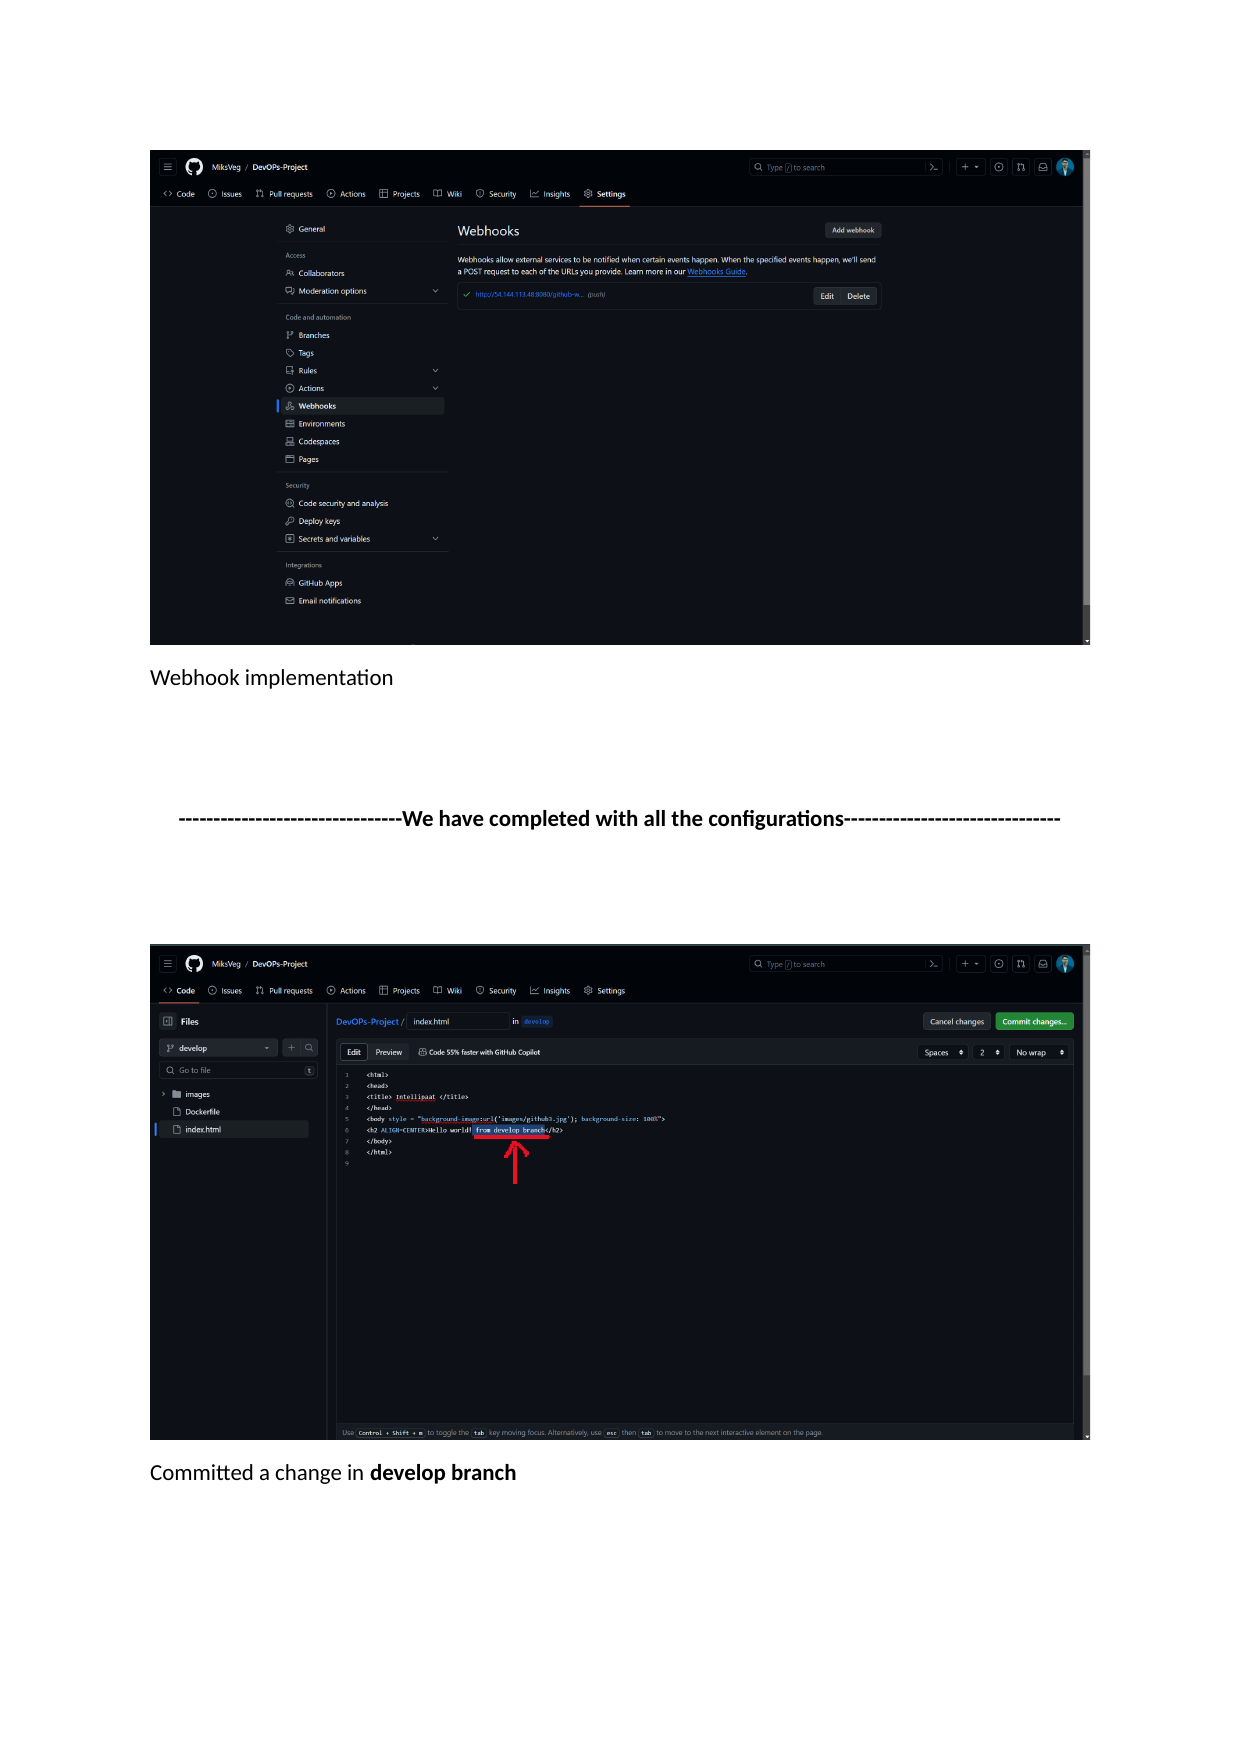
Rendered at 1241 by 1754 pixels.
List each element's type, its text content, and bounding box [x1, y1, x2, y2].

picture [150, 150, 1091, 645]
text --------------------------------We have completed with all the configurations------------------------------- [150, 804, 1090, 832]
text Webhook implementation [150, 663, 1090, 691]
picture [150, 944, 1091, 1440]
text Committed a change in develop branch [150, 1458, 1090, 1486]
